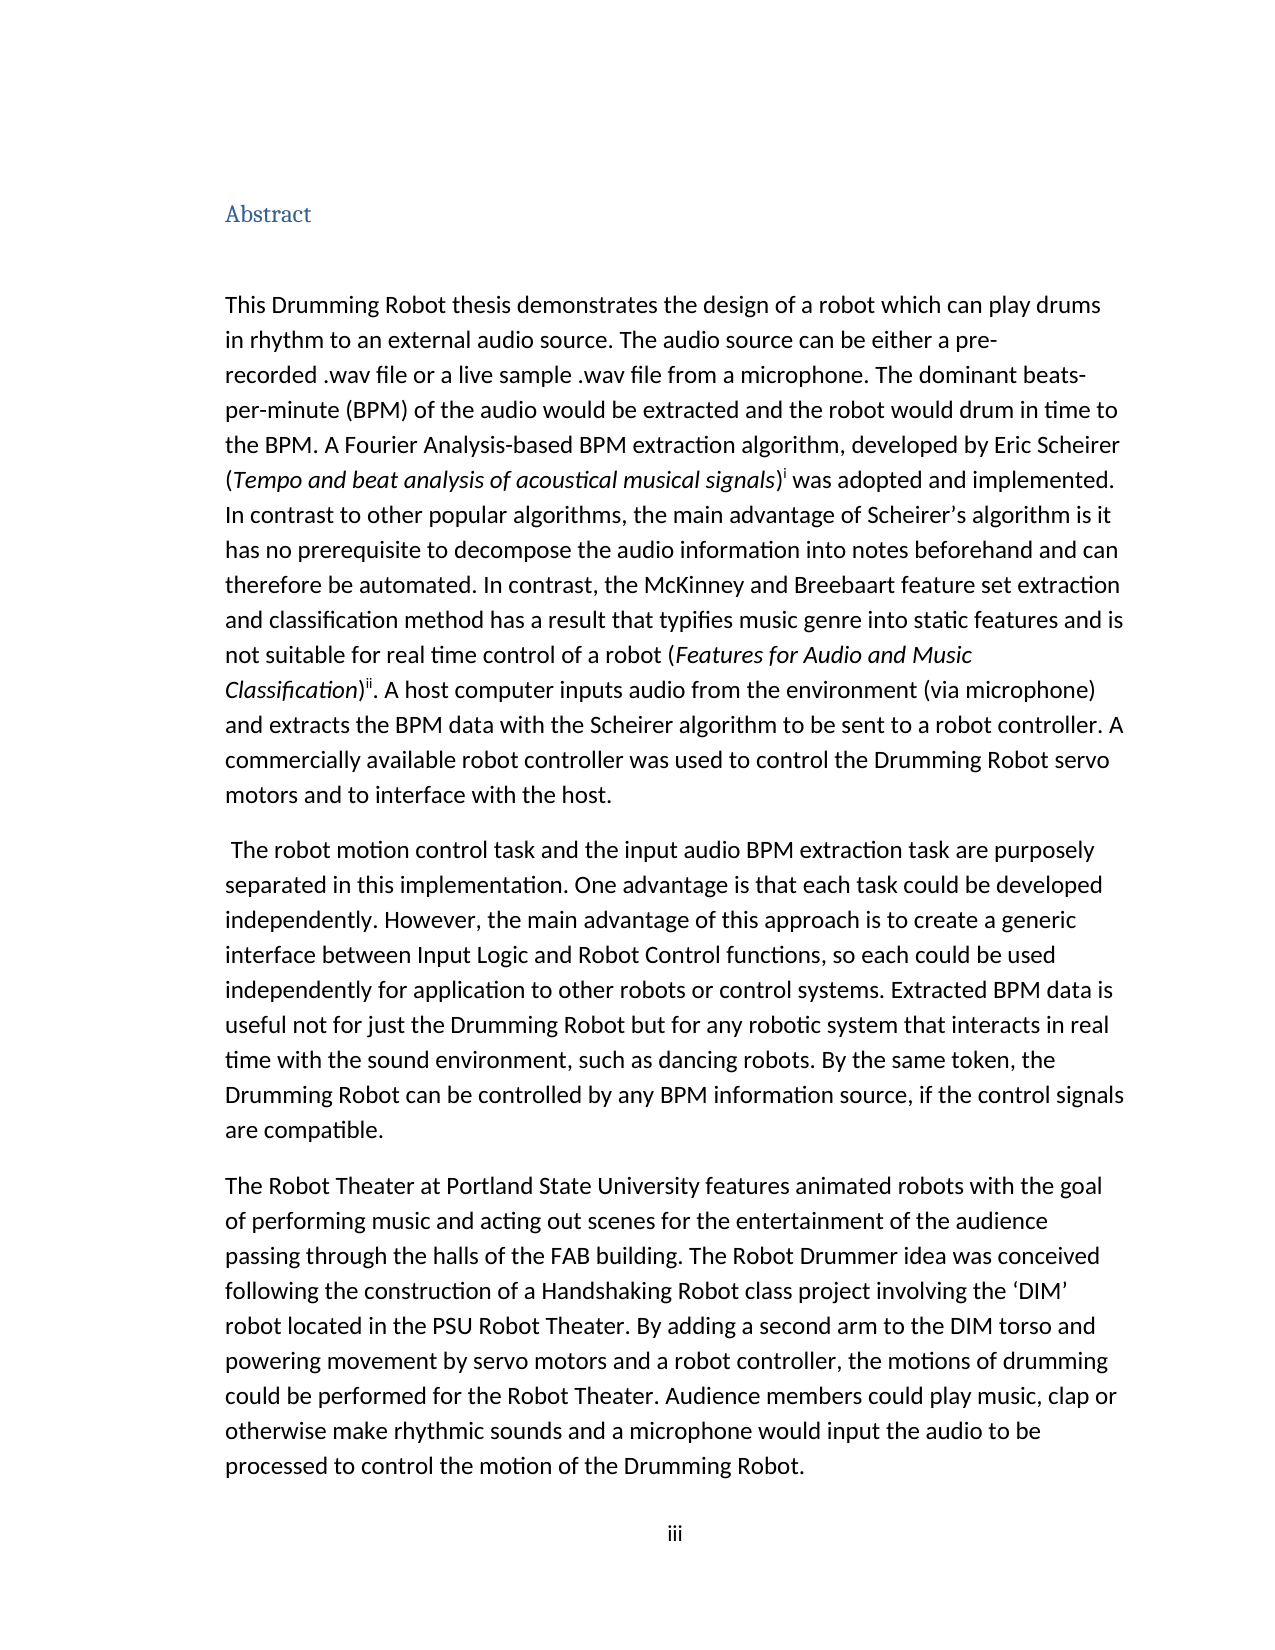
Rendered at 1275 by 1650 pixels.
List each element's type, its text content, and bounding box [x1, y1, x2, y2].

text The robot motion control task and the input audio BPM extraction task are purposely separated in this implementation. One advantage is that each task could be developed independently. However, the main advantage of this approach is to create a generic interface between Input Logic and Robot Control functions, so each could be used independently for application to other robots or control systems. Extracted BPM data is useful not for just the Drumming Robot but for any robotic system that interacts in real time with the sound environment, such as dancing robots. By the same token, the Drumming Robot can be controlled by any BPM information source, if the control signals are compatible. [225, 835, 1125, 1145]
text The Robot Theater at Portland State University features animated robots with the goal of performing music and acting out scenes for the entertainment of the audience passing through the halls of the FAB building. The Robot Drummer idea was conceived following the construction of a Handshaking Robot class project involving the ‘DIM’ robot located in the PSU Robot Theater. By adding a second arm to the DIM torso and powering movement by servo motors and a robot controller, the motions of drumming could be performed for the Robot Theater. Audience members could play music, clap or otherwise make rhythmic sounds and a microphone would input the audio to be processed to control the motion of the Drumming Robot. [225, 1171, 1125, 1481]
subtitle Abstract [225, 200, 1125, 229]
text This Drumming Robot thesis demonstrates the design of a robot which can play drums in rhythm to an external audio source. The audio source can be either a pre-recorded .wav file or a live sample .wav file from a microphone. The dominant beats-per-minute (BPM) of the audio would be extracted and the robot would drum in time to the BPM. A Fourier Analysis-based BPM extraction algorithm, developed by Eric Scheirer (Tempo and beat analysis of acoustical musical signals) was adopted and implemented. In contrast to other popular algorithms, the main advantage of Scheirer’s algorithm is it has no prerequisite to decompose the audio information into notes beforehand and can therefore be automated. In contrast, the McKinney and Breebaart feature set extraction and classification method has a result that typifies music genre into static features and is not suitable for real time control of a robot (Features for Audio and Music Classification). A host computer inputs audio from the environment (via microphone) and extracts the BPM data with the Scheirer algorithm to be sent to a robot controller. A commercially available robot controller was used to control the Drumming Robot servo motors and to interface with the host. [225, 289, 1125, 809]
